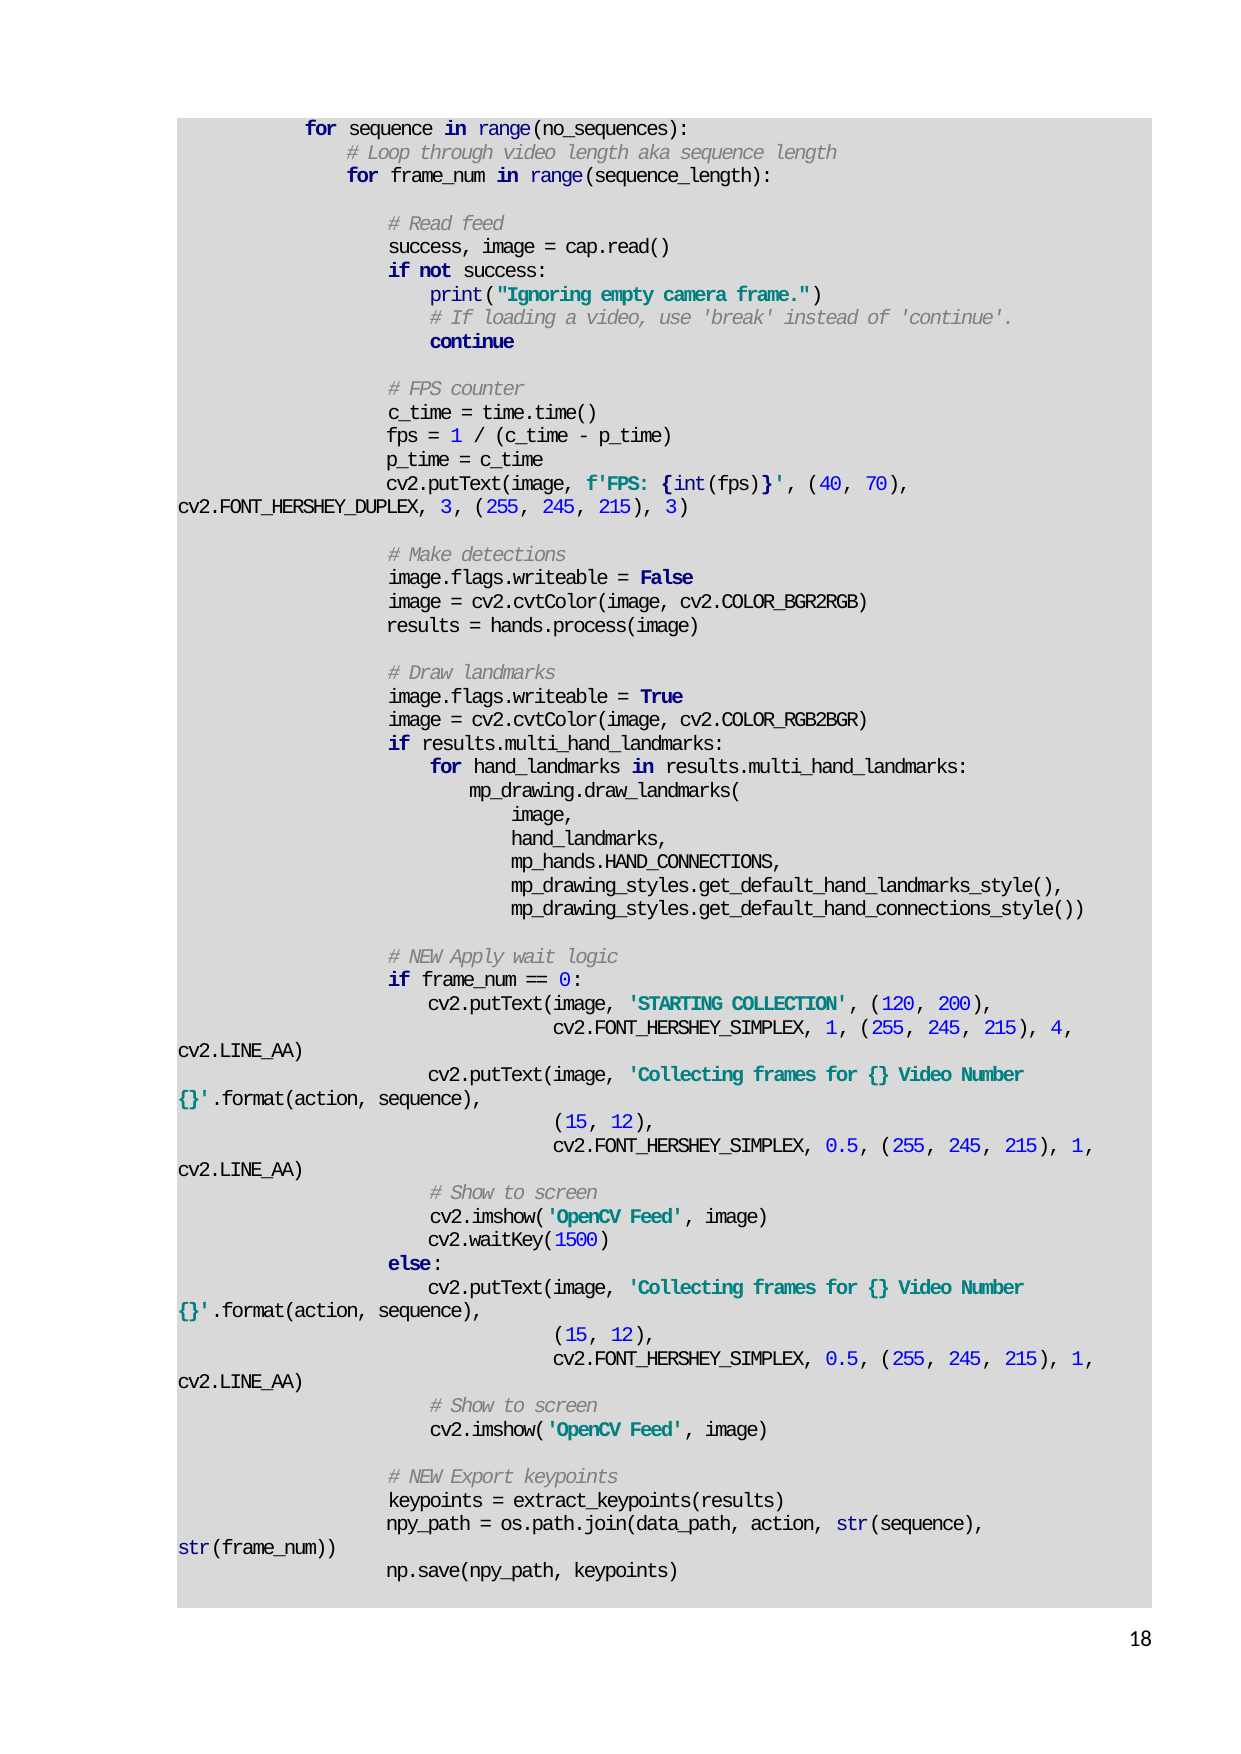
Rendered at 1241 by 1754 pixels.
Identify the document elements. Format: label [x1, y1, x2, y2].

text [177, 118, 1152, 1608]
